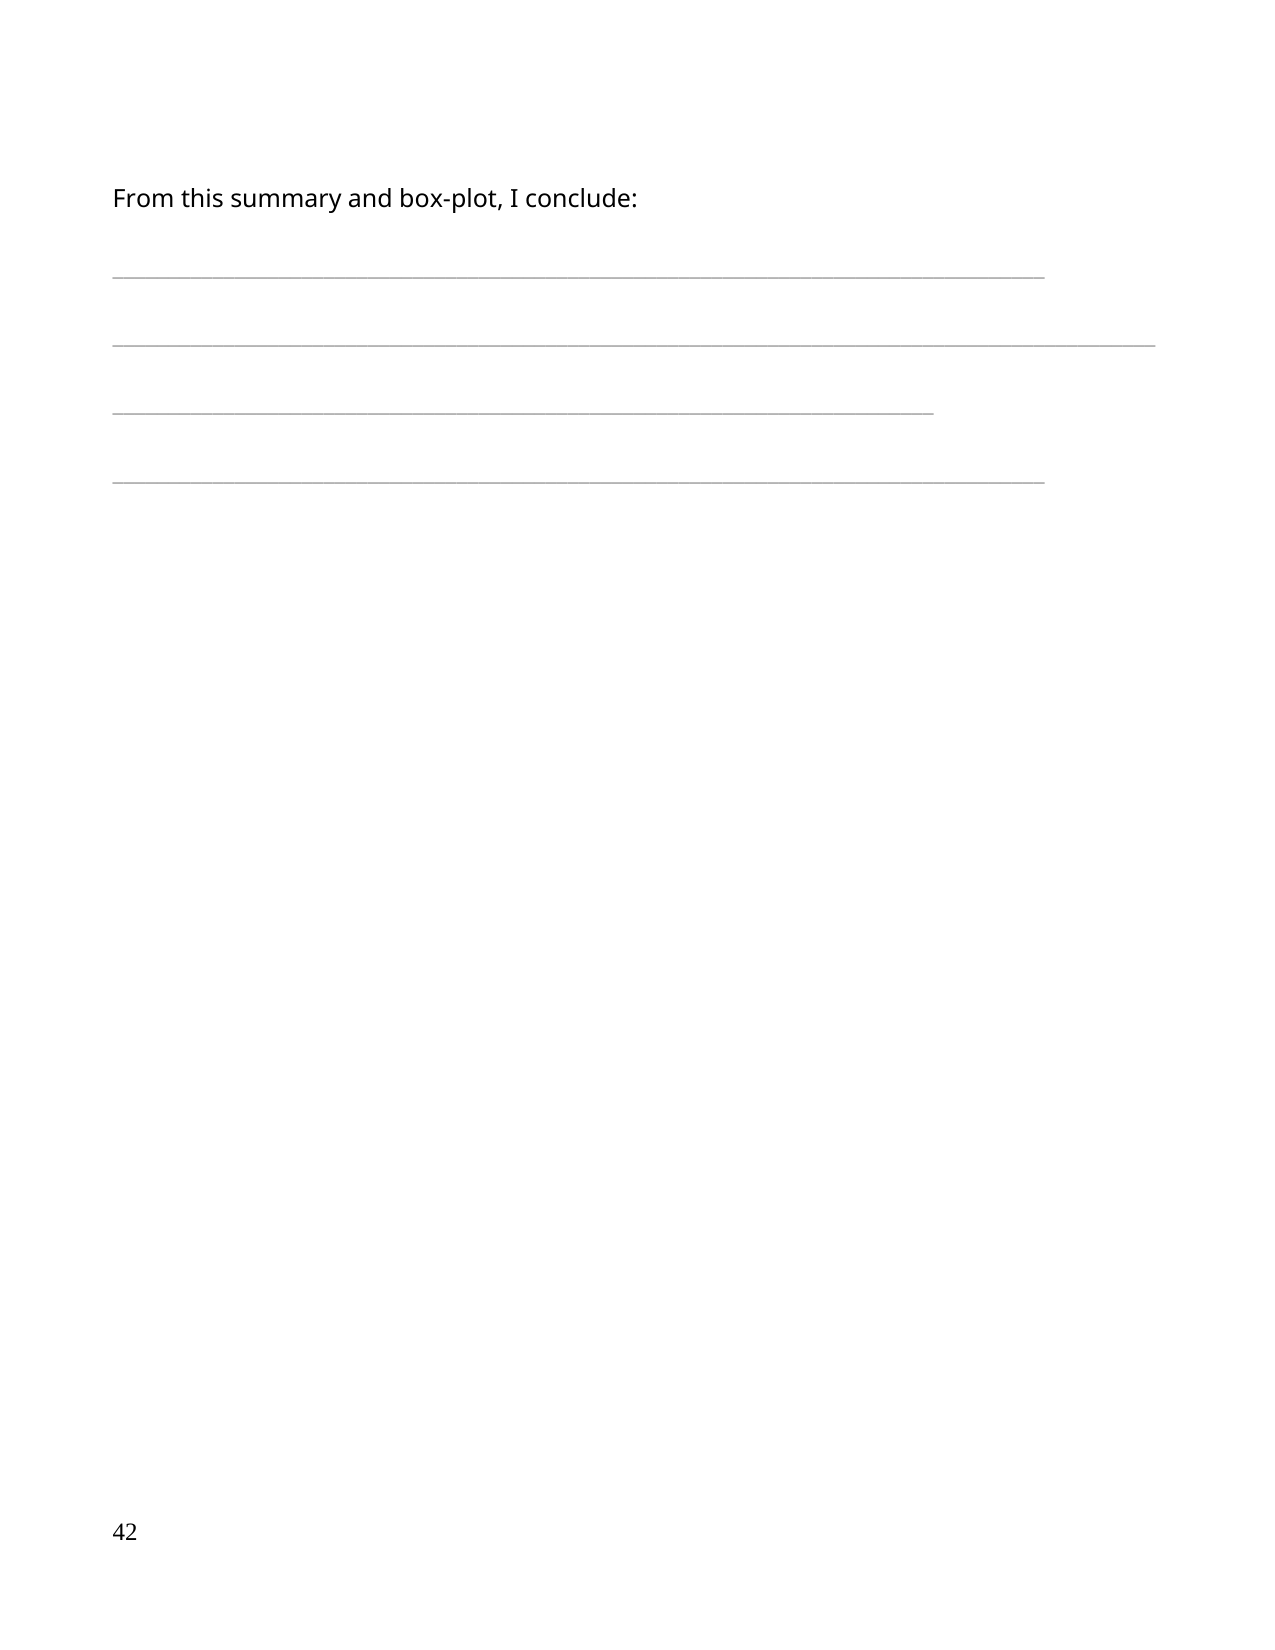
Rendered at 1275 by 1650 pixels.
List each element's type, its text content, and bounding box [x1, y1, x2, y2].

text From this summary and box-plot, I conclude: ____________________________________________________________________________________ ________________________________________________________________________________________________________________________________________________________________________ ____________________________________________________________________________________ [112, 181, 1162, 487]
